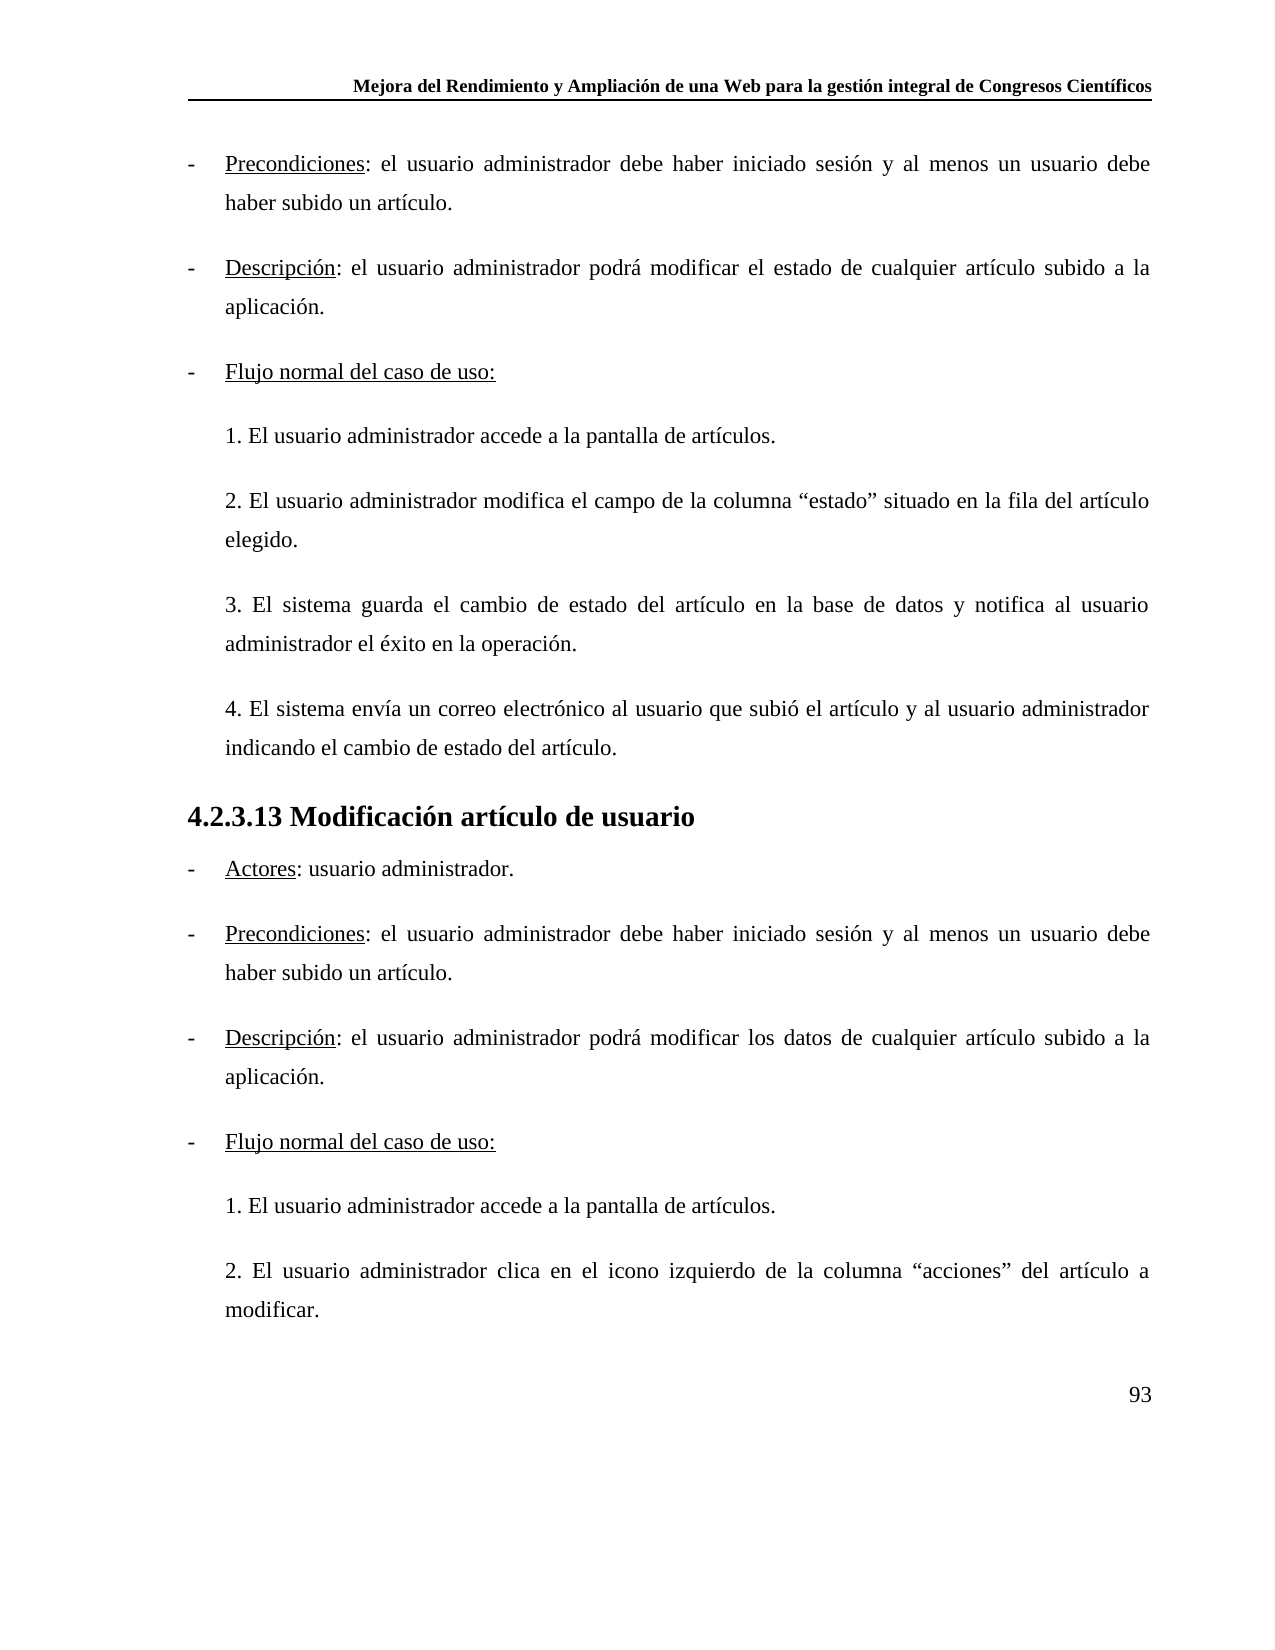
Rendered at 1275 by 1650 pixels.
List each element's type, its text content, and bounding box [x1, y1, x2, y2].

text 2. El usuario administrador clica en el icono izquierdo de la columna “acciones” del artículo a modificar. [225, 1257, 1152, 1322]
text 1. El usuario administrador accede a la pantalla de artículos. [225, 1192, 1152, 1218]
title 4.2.3.13 Modificación artículo de usuario [187, 799, 1152, 832]
list Precondiciones: el usuario administrador debe haber iniciado sesión y al menos un usuario debe haber subido un artículo. [187, 920, 1152, 986]
list Actores: usuario administrador. [187, 855, 1152, 882]
list Flujo normal del caso de uso: [187, 358, 1152, 384]
list Precondiciones: el usuario administrador debe haber iniciado sesión y al menos un usuario debe haber subido un artículo. [187, 150, 1152, 216]
list Descripción: el usuario administrador podrá modificar los datos de cualquier artículo subido a la aplicación. [187, 1024, 1152, 1089]
list Descripción: el usuario administrador podrá modificar el estado de cualquier artículo subido a la aplicación. [187, 254, 1152, 320]
text 4. El sistema envía un correo electrónico al usuario que subió el artículo y al usuario administrador indicando el cambio de estado del artículo. [225, 695, 1152, 761]
list Flujo normal del caso de uso: [187, 1128, 1152, 1154]
text 1. El usuario administrador accede a la pantalla de artículos. [225, 422, 1152, 449]
text 3. El sistema guarda el cambio de estado del artículo en la base de datos y notifica al usuario administrador el éxito en la operación. [225, 591, 1152, 657]
text 2. El usuario administrador modifica el campo de la columna “estado” situado en la fila del artículo elegido. [225, 487, 1152, 553]
